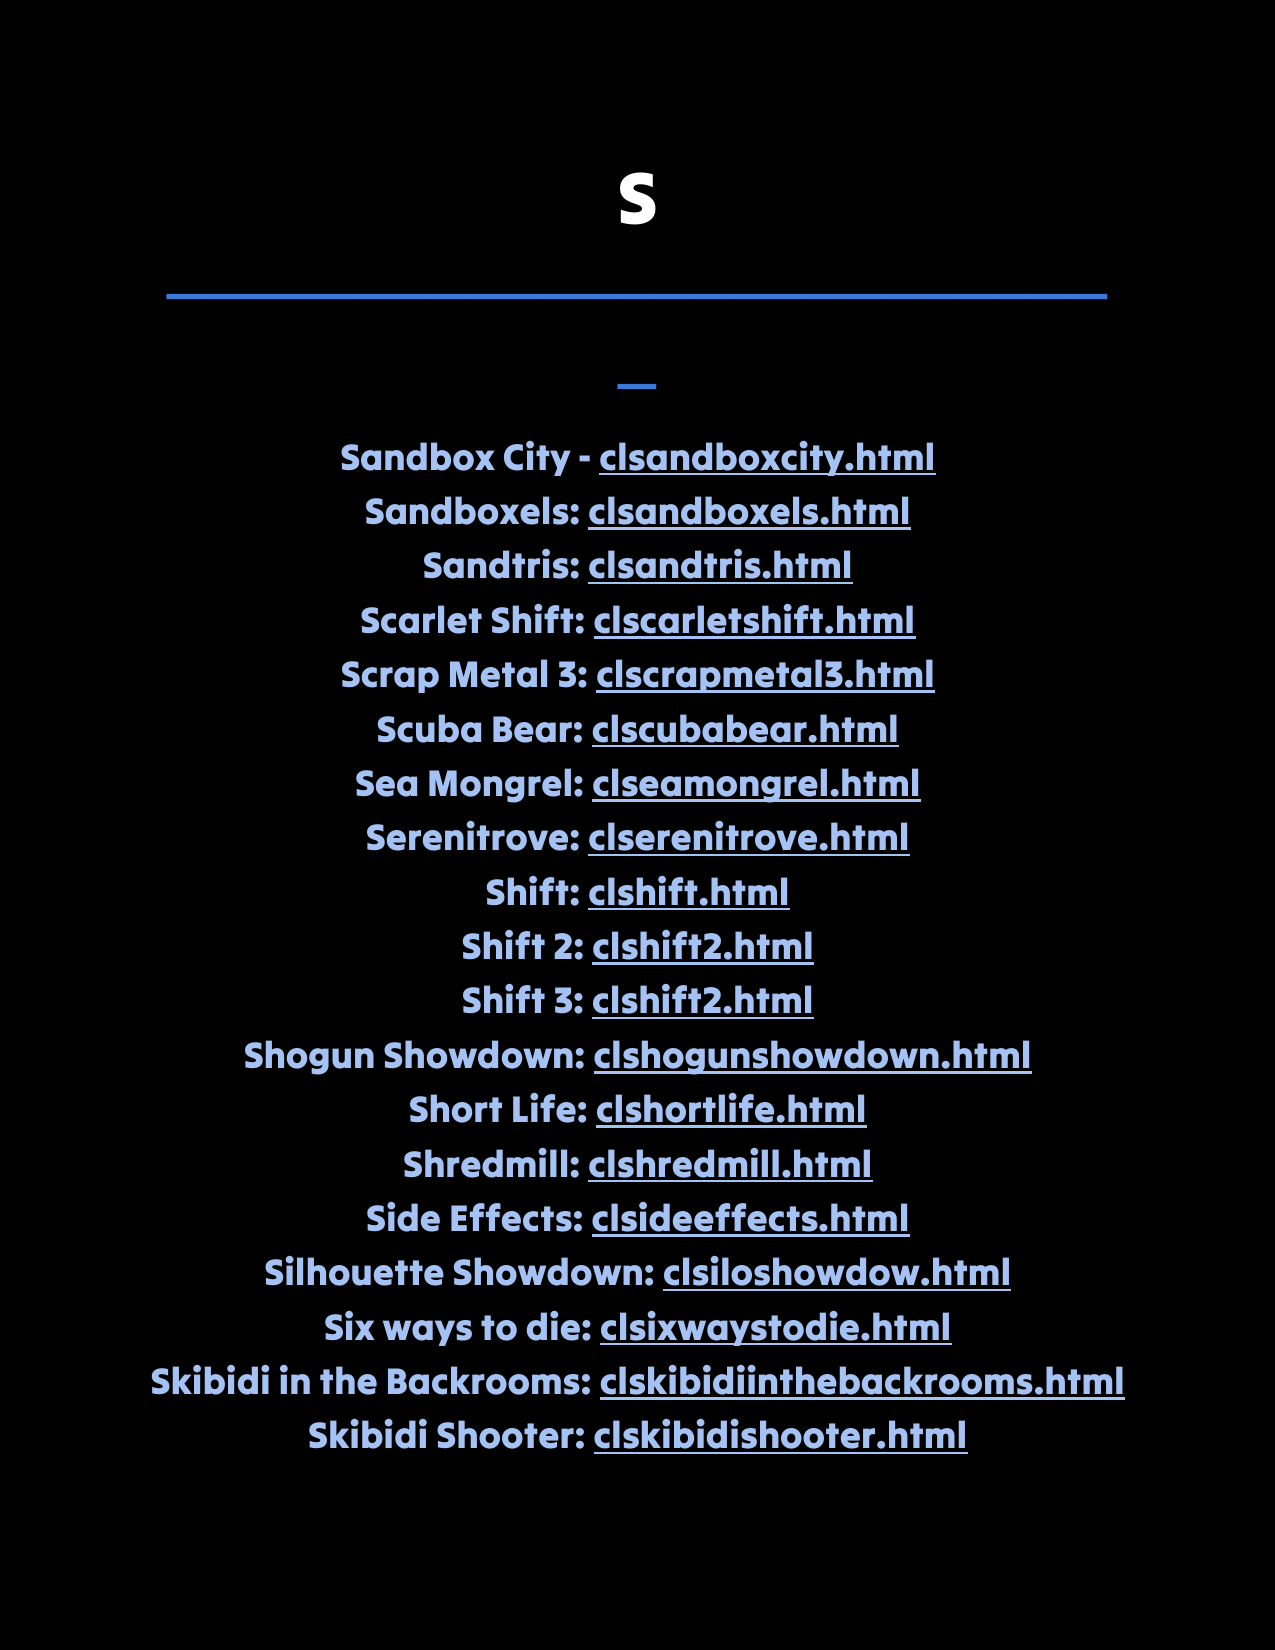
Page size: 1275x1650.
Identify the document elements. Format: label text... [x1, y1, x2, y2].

text Scuba Bear: clscubabear.html [150, 705, 1125, 752]
text Skibidi Shooter: clskibidishooter.html [150, 1412, 1125, 1459]
text Six ways to die: clsixwaystodie.html [150, 1303, 1125, 1350]
text Shift 3: clshift2.html [150, 977, 1125, 1024]
text Skibidi in the Backrooms: clskibidiinthebackrooms.html [150, 1357, 1125, 1405]
text Sandtris: clsandtris.html [150, 542, 1125, 589]
text Sandboxels: clsandboxels.html [150, 487, 1125, 535]
text Shift: clshift.html [150, 868, 1125, 915]
text Shredmill: clshredmill.html [150, 1140, 1125, 1187]
text Silhouette Showdown: clsiloshowdow.html [150, 1249, 1125, 1296]
text Shift 2: clshift2.html [150, 922, 1125, 970]
text Scrap Metal 3: clscrapmetal3.html [150, 651, 1125, 698]
text Sea Mongrel: clseamongrel.html [150, 759, 1125, 807]
text Short Life: clshortlife.html [150, 1086, 1125, 1133]
text Serenitrove: clserenitrove.html [150, 814, 1125, 861]
text Shogun Showdown: clshogunshowdown.html [150, 1031, 1125, 1078]
text S ────────────────────────── Sandbox City - clsandboxcity.html [150, 150, 1125, 480]
text Scarlet Shift: clscarletshift.html [150, 596, 1125, 643]
text Side Effects: clsideeffects.html [150, 1194, 1125, 1242]
